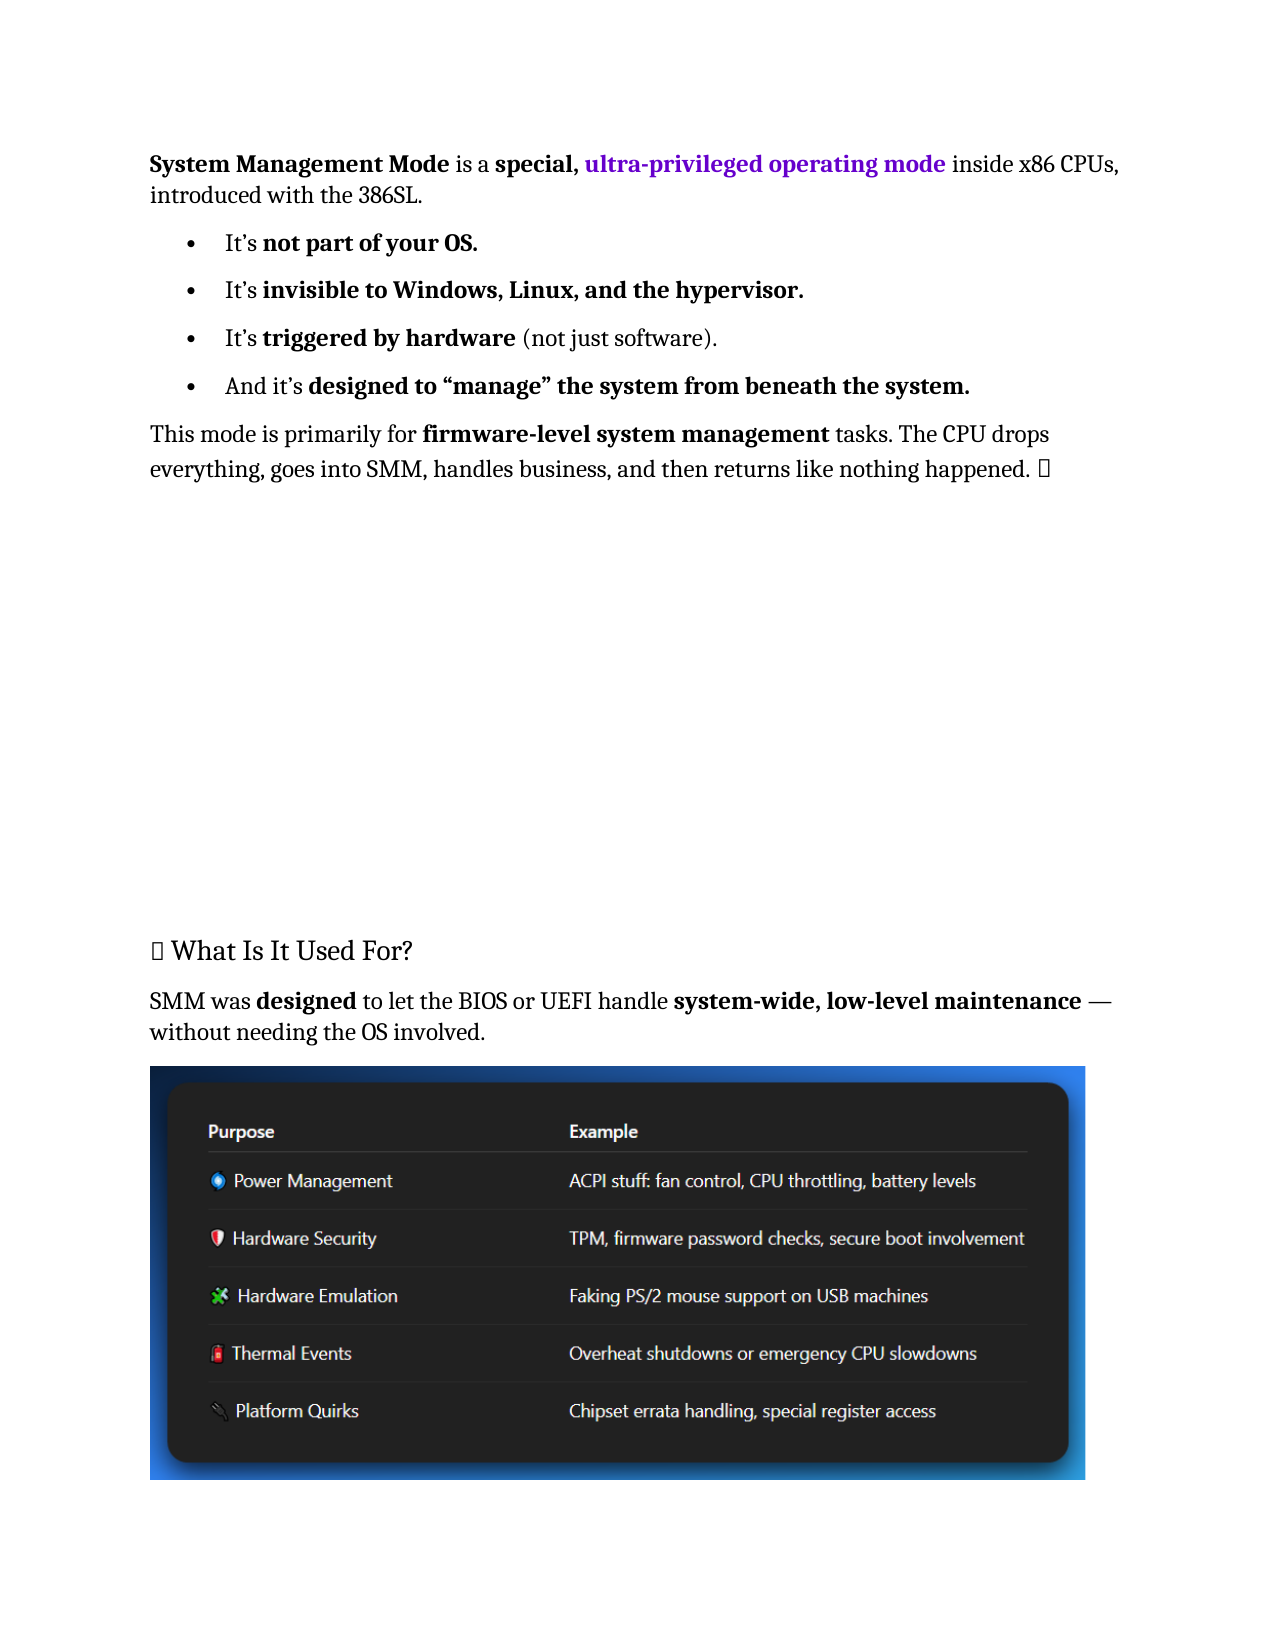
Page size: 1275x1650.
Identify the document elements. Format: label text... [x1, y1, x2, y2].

text SMM was designed to let the BIOS or UEFI handle system-wide, low-level maintenance — without needing the OS involved. [150, 987, 1125, 1047]
picture [150, 1066, 1086, 1480]
list And it’s designed to “manage” the system from beneath the system. [187, 372, 1125, 401]
text System Management Mode is a special, ultra-privileged operating mode inside x86 CPUs, introduced with the 386SL. [150, 150, 1125, 210]
text 🎯 What Is It Used For? [150, 934, 1125, 968]
text This mode is primarily for firmware-level system management tasks. The CPU drops everything, goes into SMM, handles business, and then returns like nothing happened. 👻 [150, 419, 1125, 485]
list It’s invisible to Windows, Linux, and the hypervisor. [187, 276, 1125, 305]
list It’s triggered by hardware (not just software). [187, 324, 1125, 353]
list It’s not part of your OS. [187, 229, 1125, 257]
